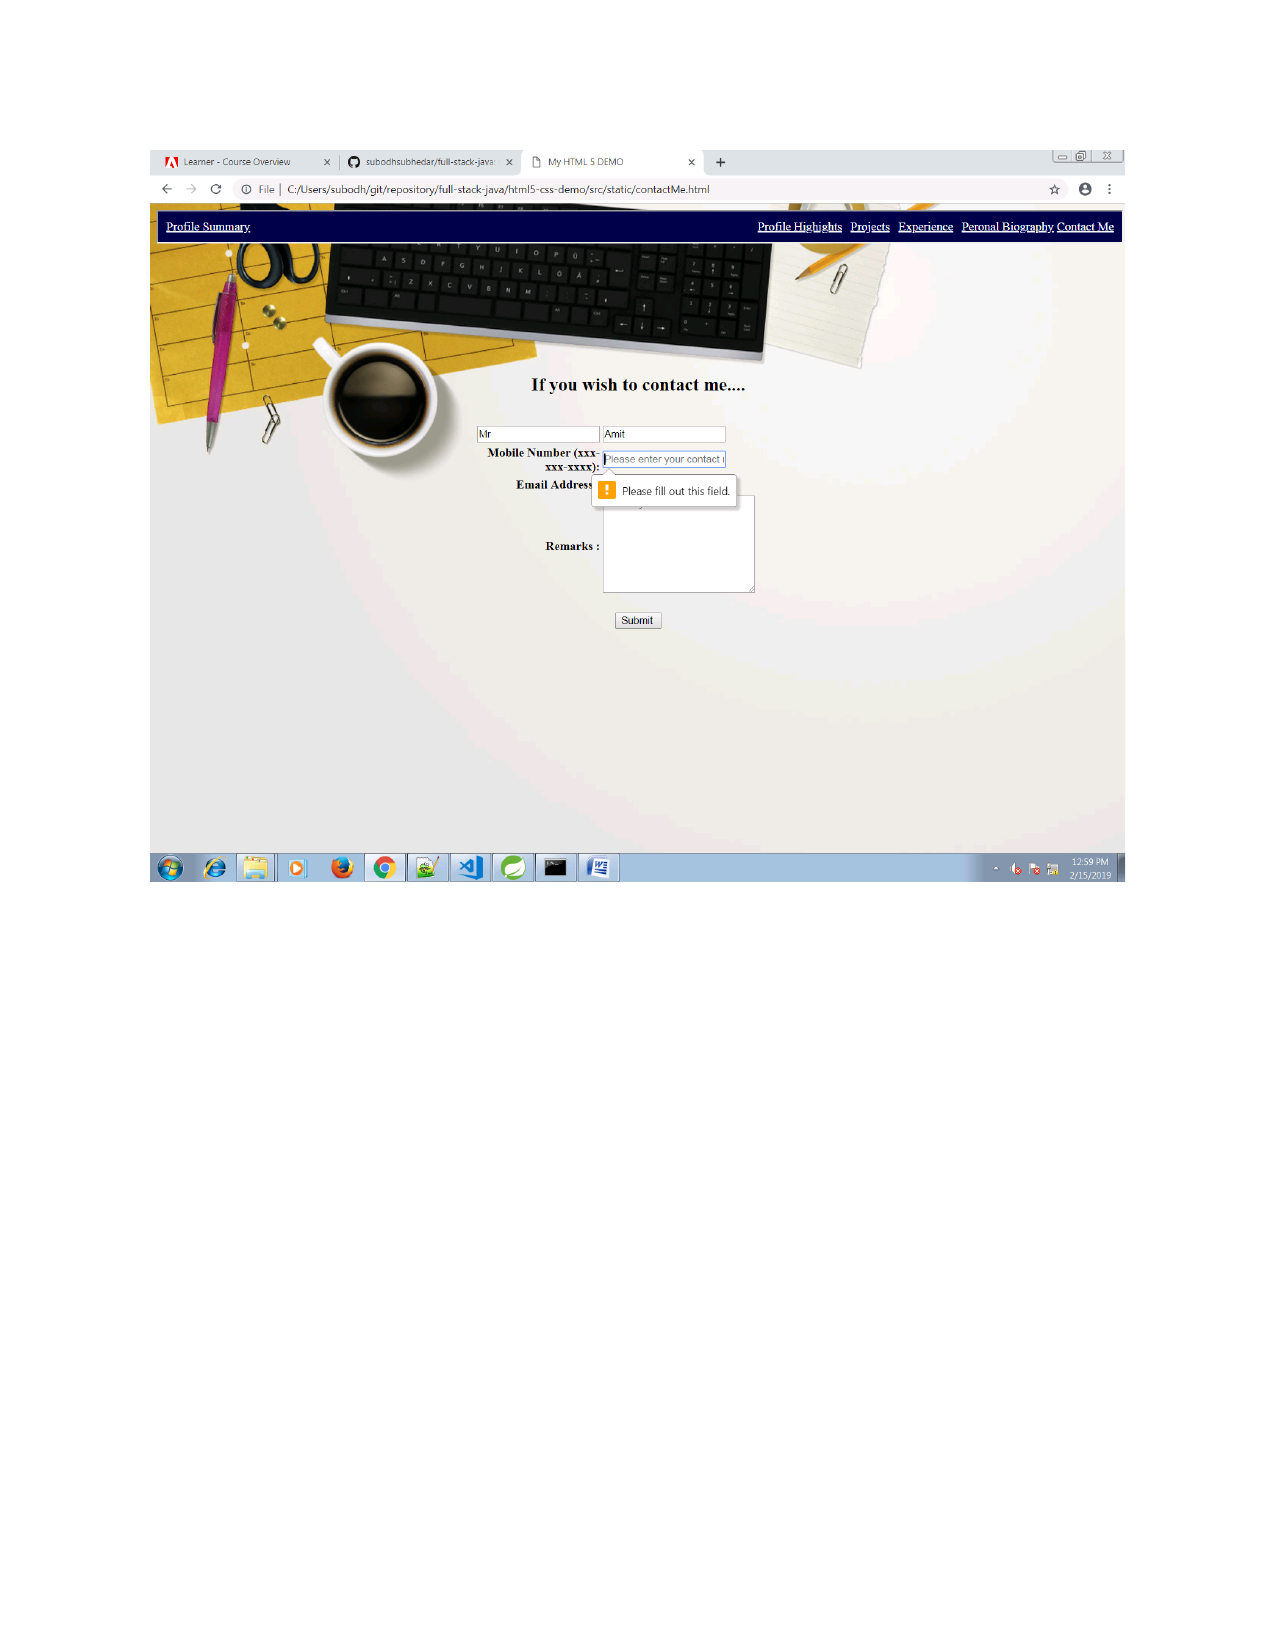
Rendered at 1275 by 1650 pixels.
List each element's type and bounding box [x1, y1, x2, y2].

picture [150, 150, 1125, 882]
